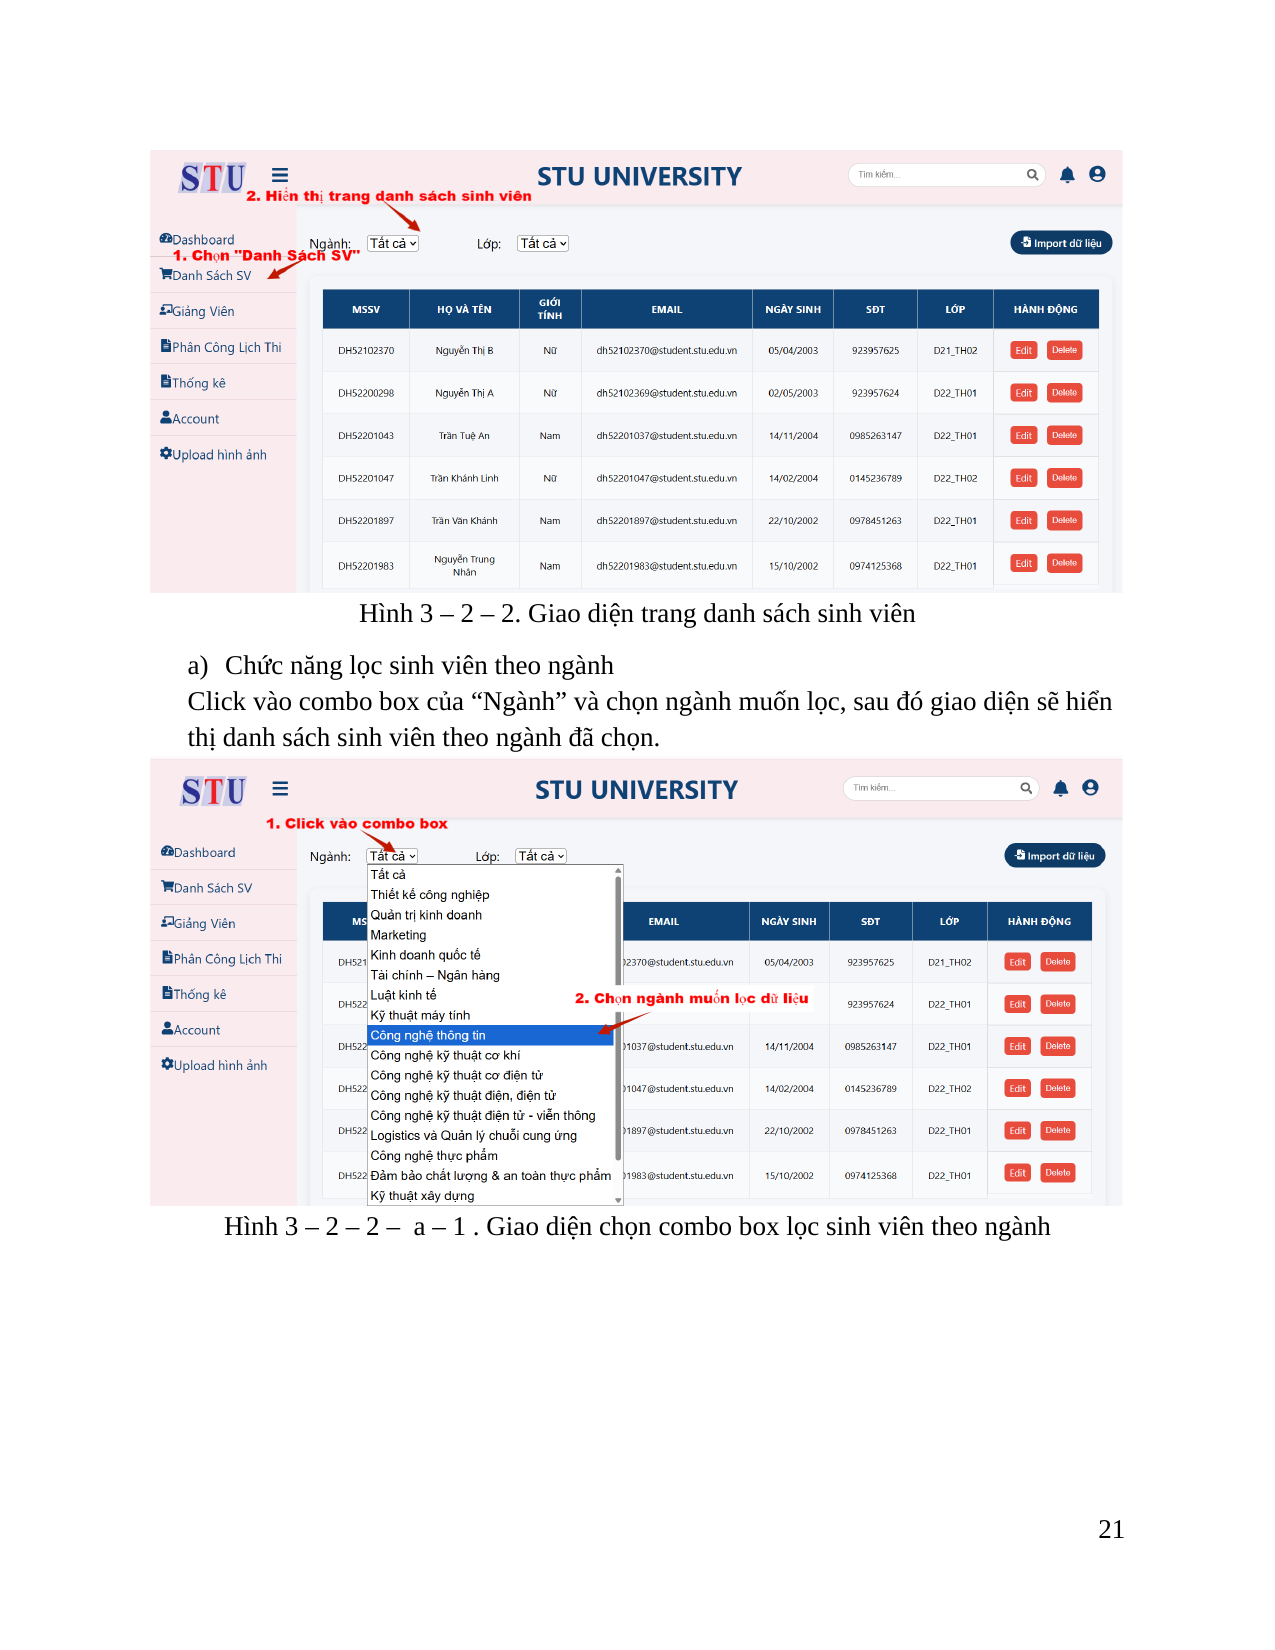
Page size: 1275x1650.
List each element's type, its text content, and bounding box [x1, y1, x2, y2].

text Click vào combo box của “Ngành” và chọn ngành muốn lọc, sau đó giao diện sẽ hiển thị danh sách sinh viên theo ngành đã chọn. [187, 685, 1125, 752]
list Chức năng lọc sinh viên theo ngành [187, 649, 1125, 681]
text Hình 3 – 2 – 2. Giao diện trang danh sách sinh viên [150, 597, 1125, 628]
text Hình 3 – 2 – 2 – a – 1 . Giao diện chọn combo box lọc sinh viên theo ngành [150, 1210, 1125, 1241]
picture [150, 150, 1123, 593]
picture [150, 756, 1123, 1206]
